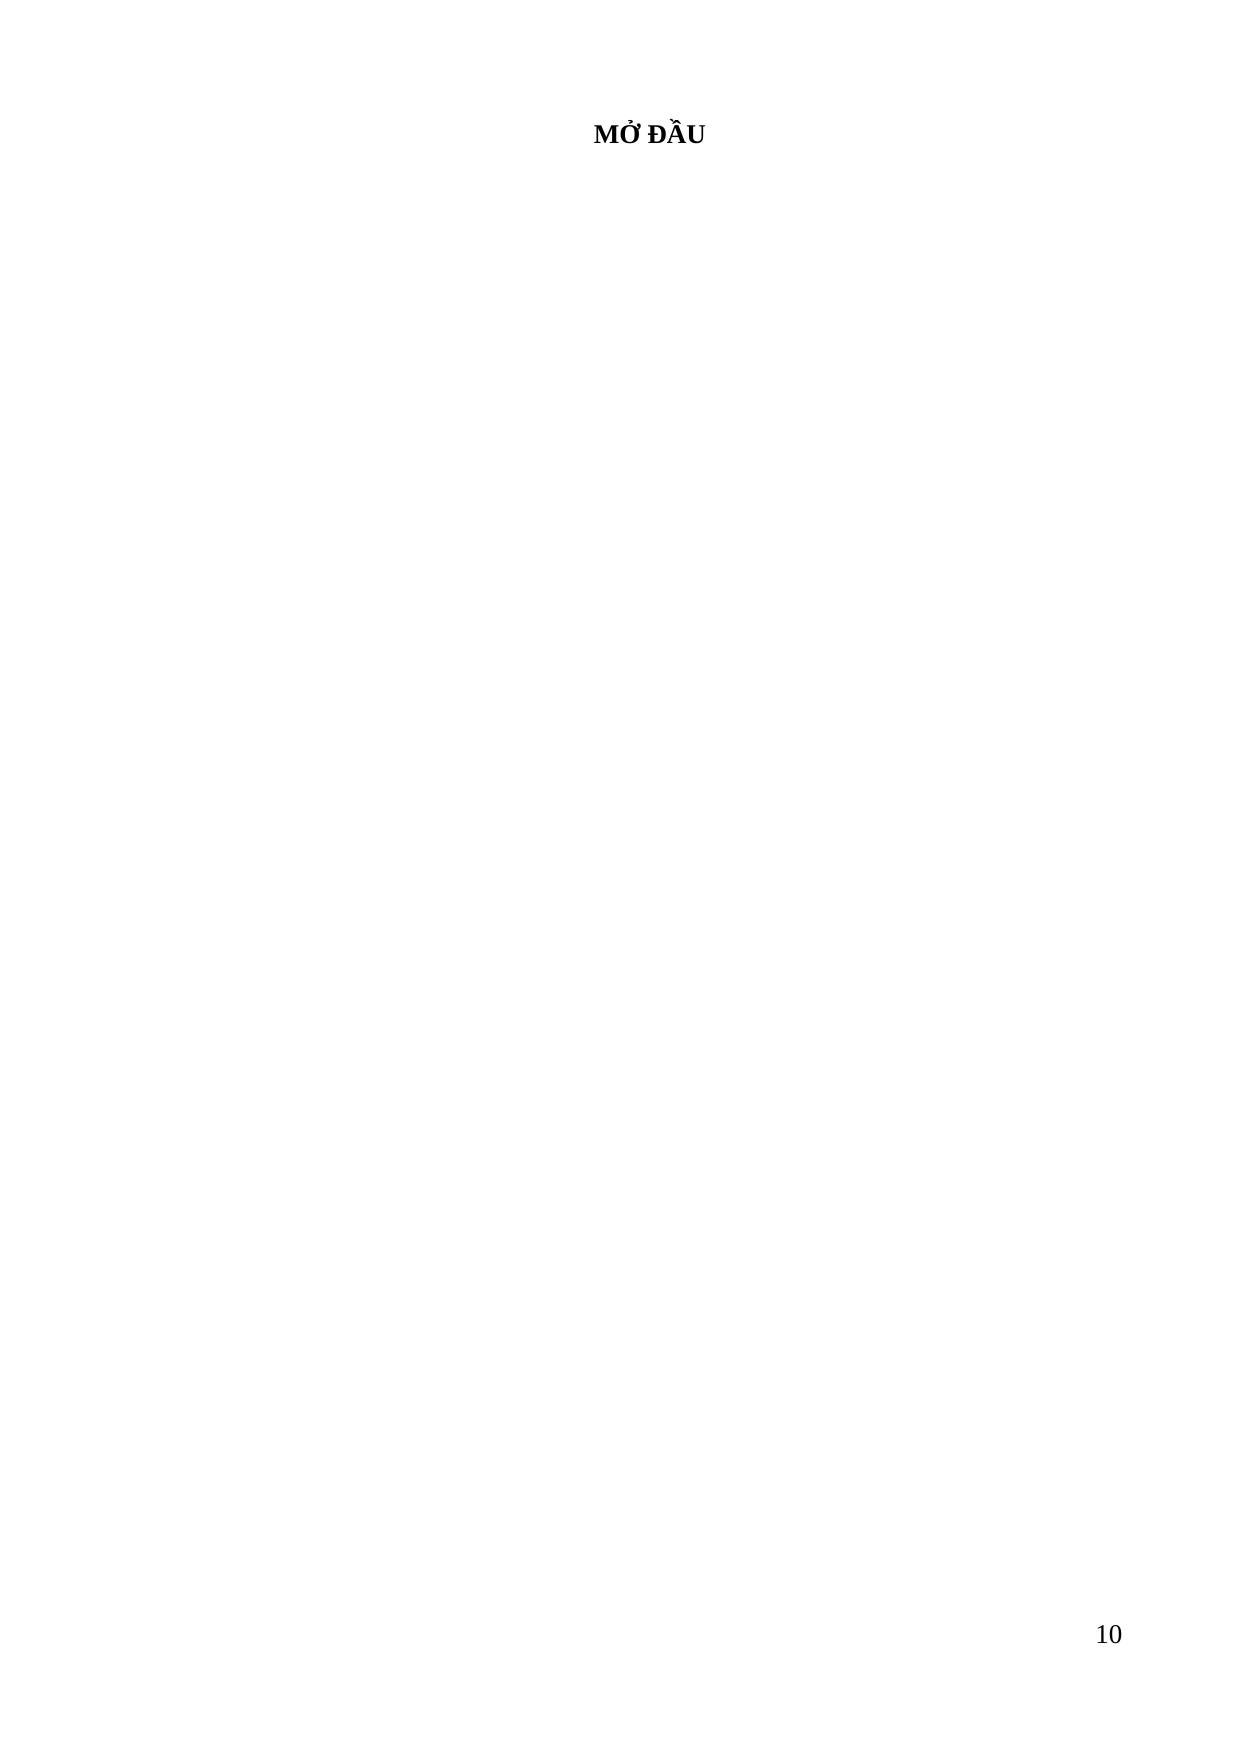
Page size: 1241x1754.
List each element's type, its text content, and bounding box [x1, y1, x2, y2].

text MỞ ĐẦU [177, 118, 1122, 149]
